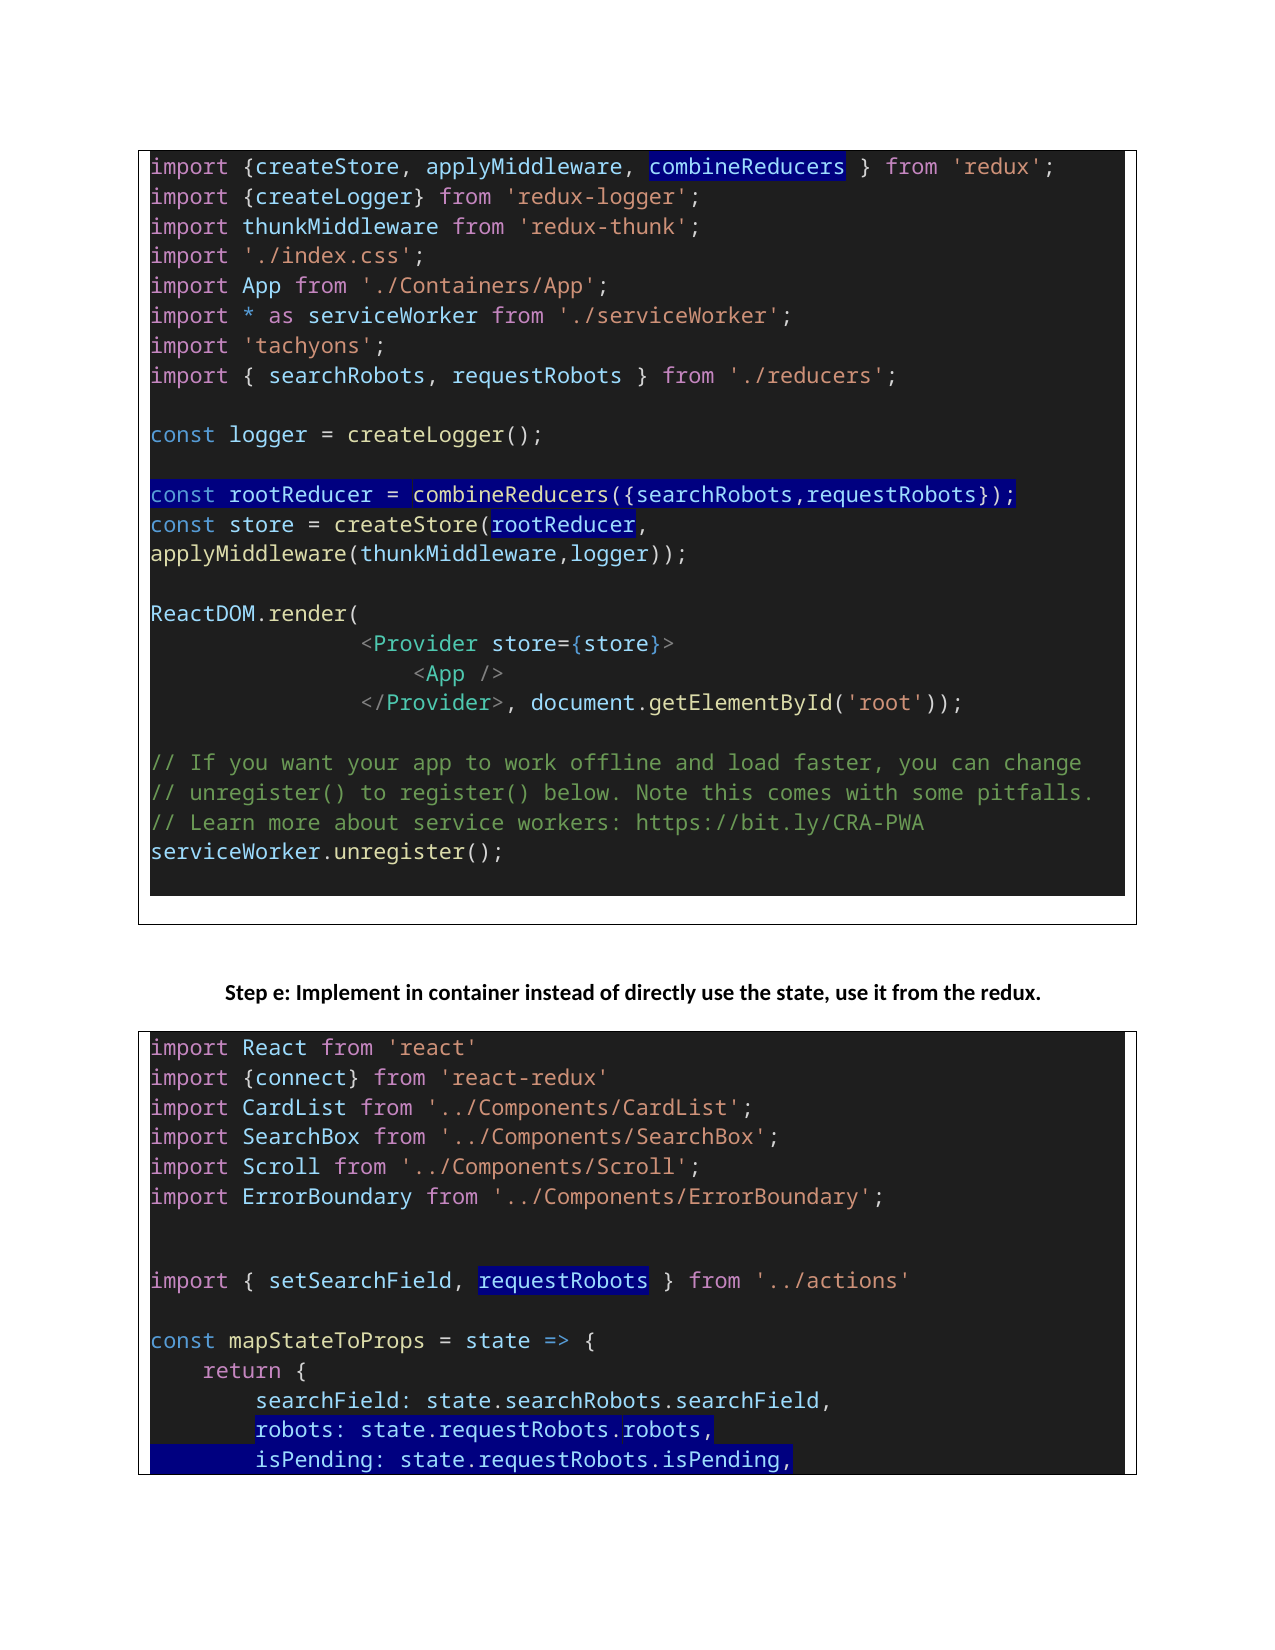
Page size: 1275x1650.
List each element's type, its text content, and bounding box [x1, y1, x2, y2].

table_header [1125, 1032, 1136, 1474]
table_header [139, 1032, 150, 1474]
text Step e: Implement in container instead of directly use the state, use it from the redux. [225, 978, 1125, 1006]
